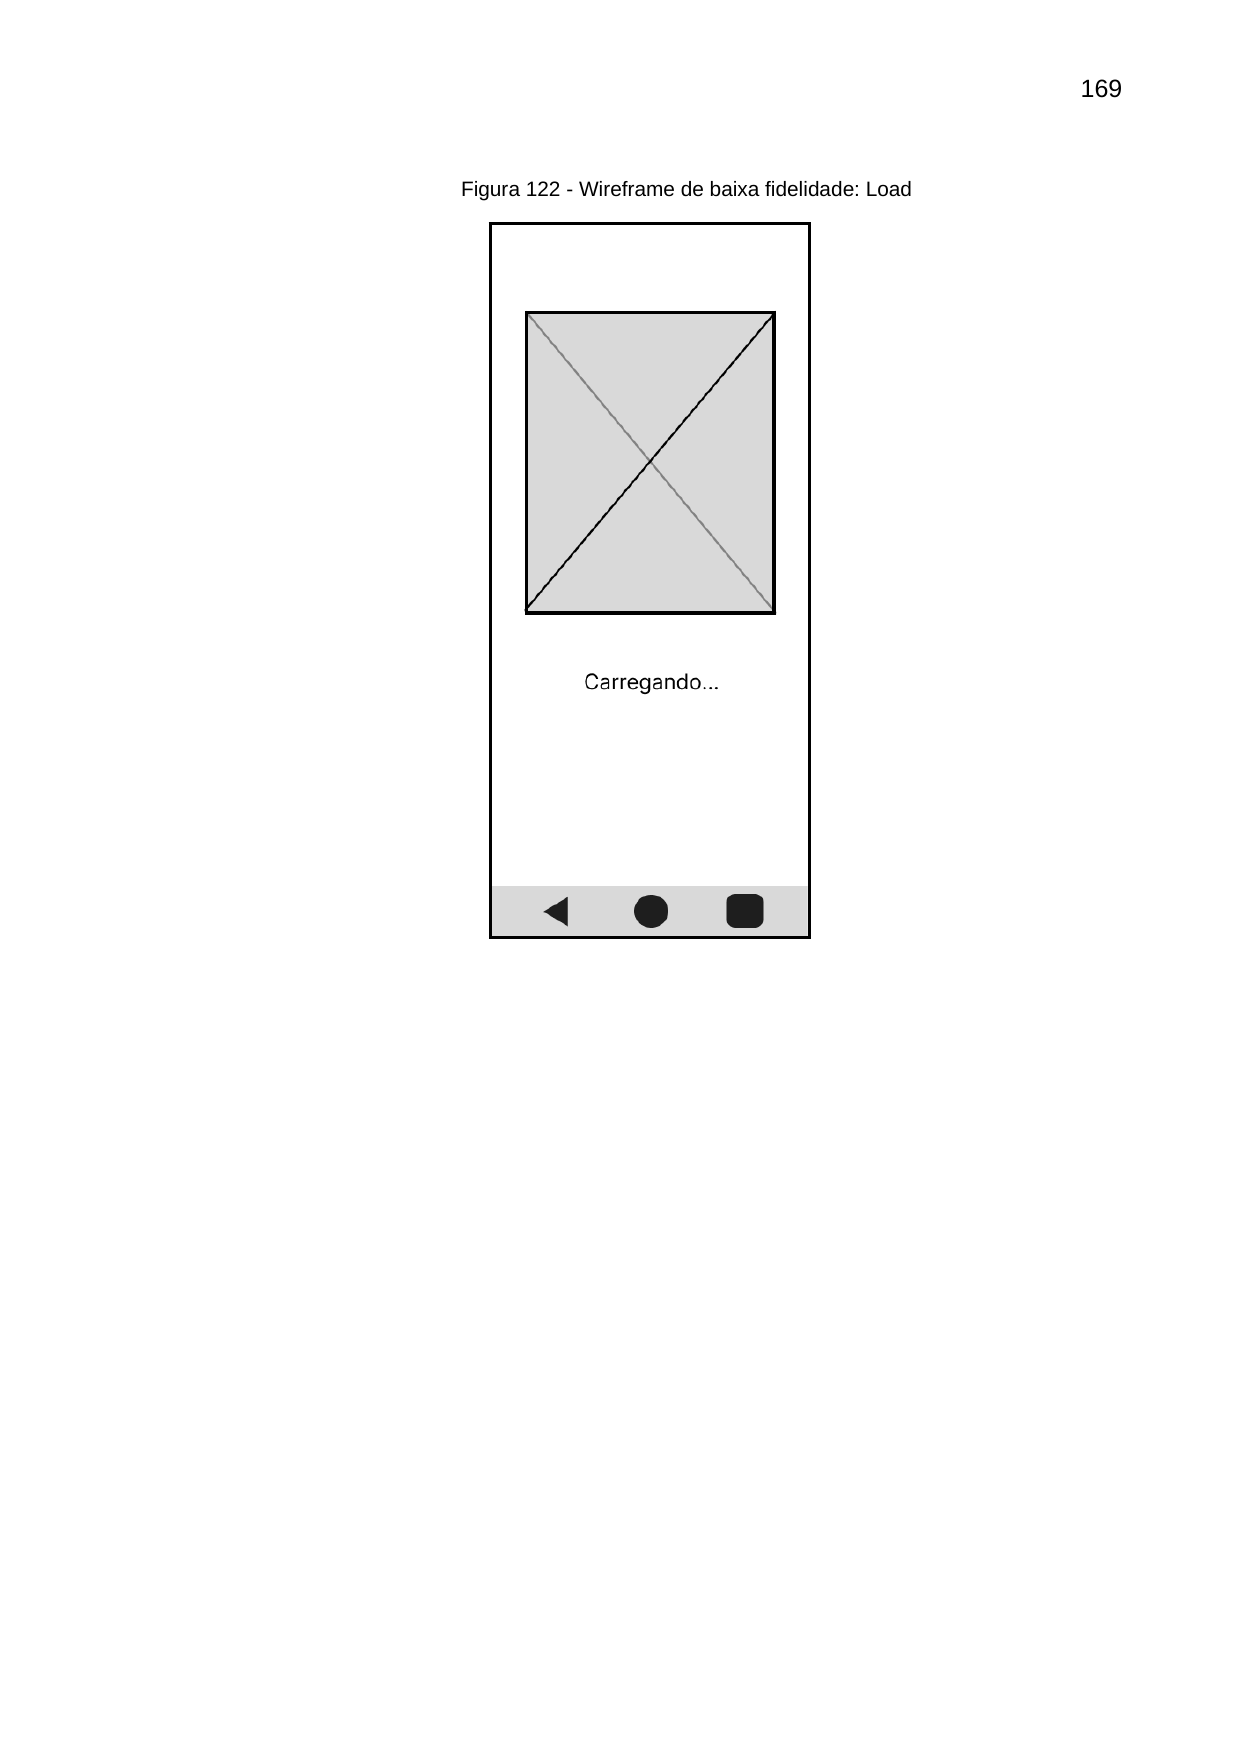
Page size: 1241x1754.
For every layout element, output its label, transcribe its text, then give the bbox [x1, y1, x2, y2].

picture [492, 225, 808, 936]
text Figura 122 - Wireframe de baixa fidelidade: Load [177, 177, 1122, 201]
